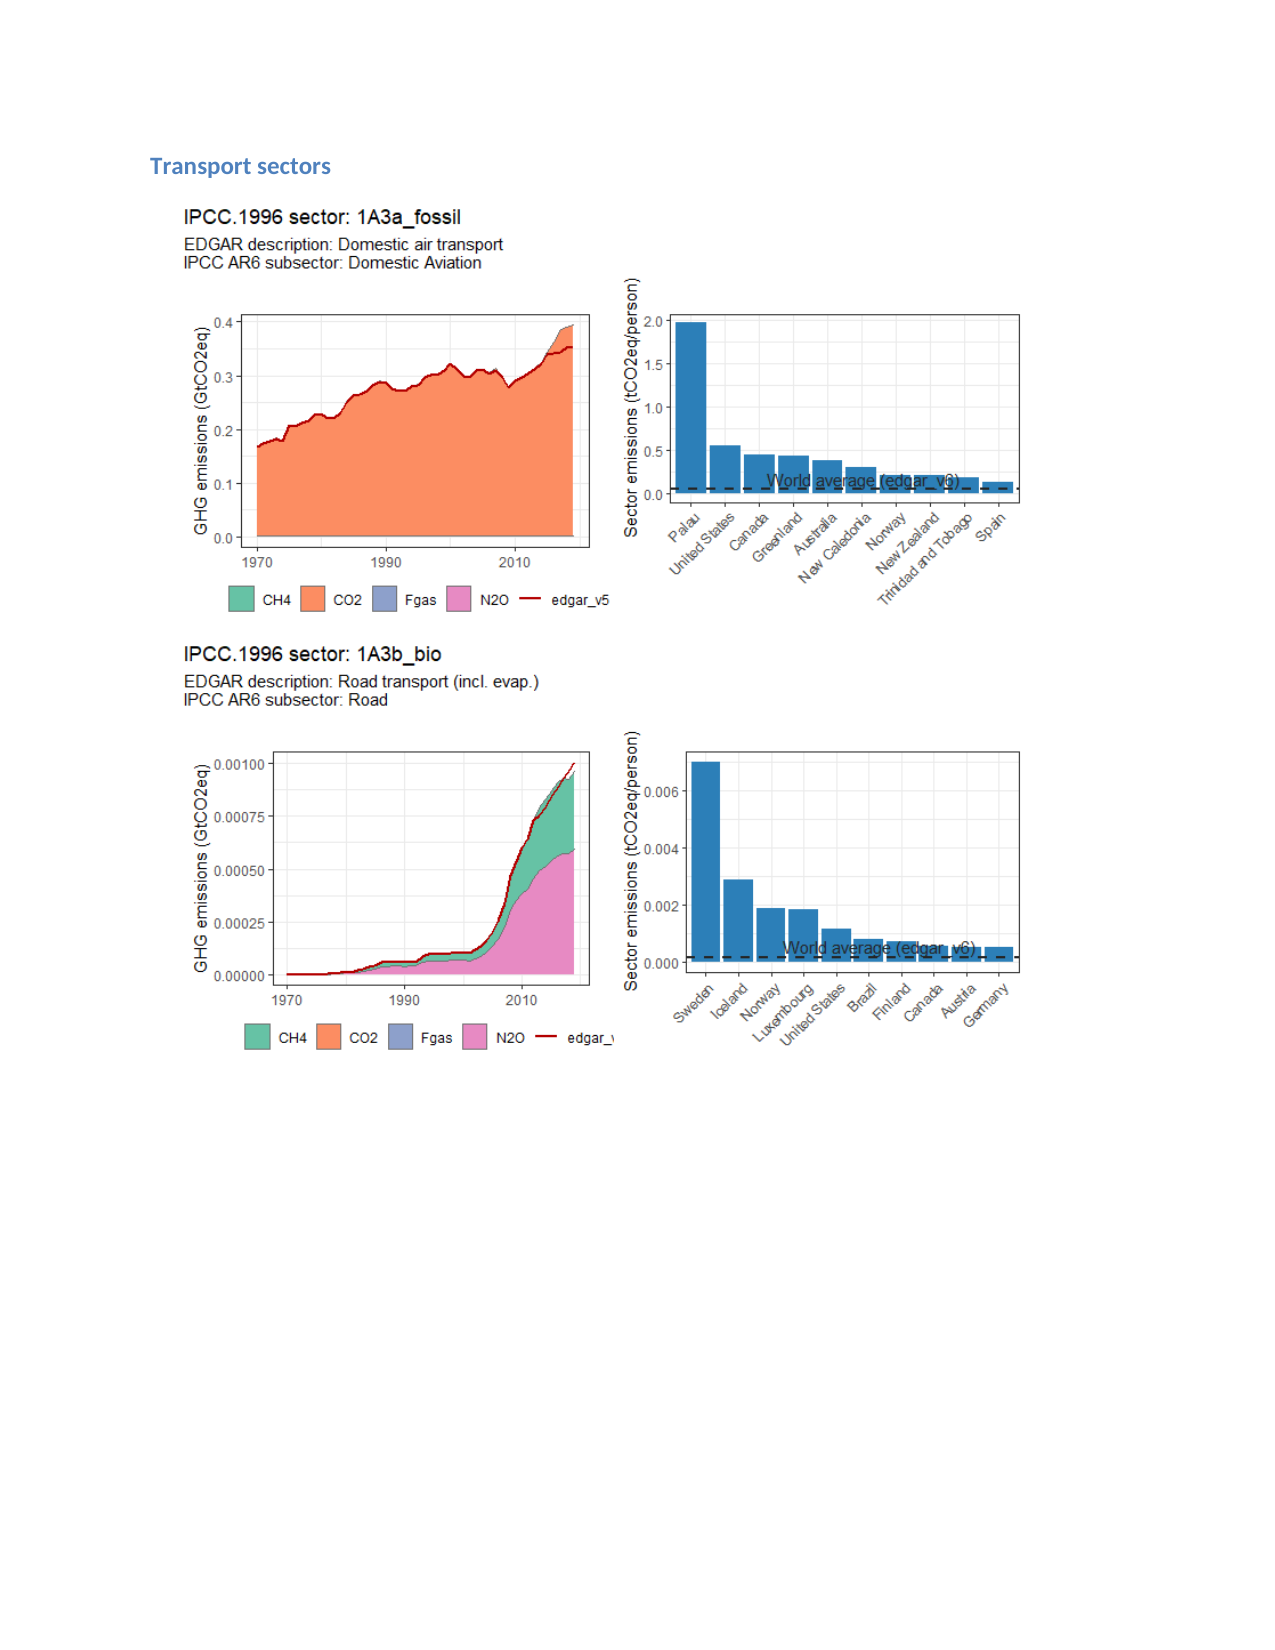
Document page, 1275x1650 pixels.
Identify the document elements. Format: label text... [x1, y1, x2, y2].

picture [168, 199, 1044, 1075]
subtitle Transport sectors [150, 150, 1125, 181]
